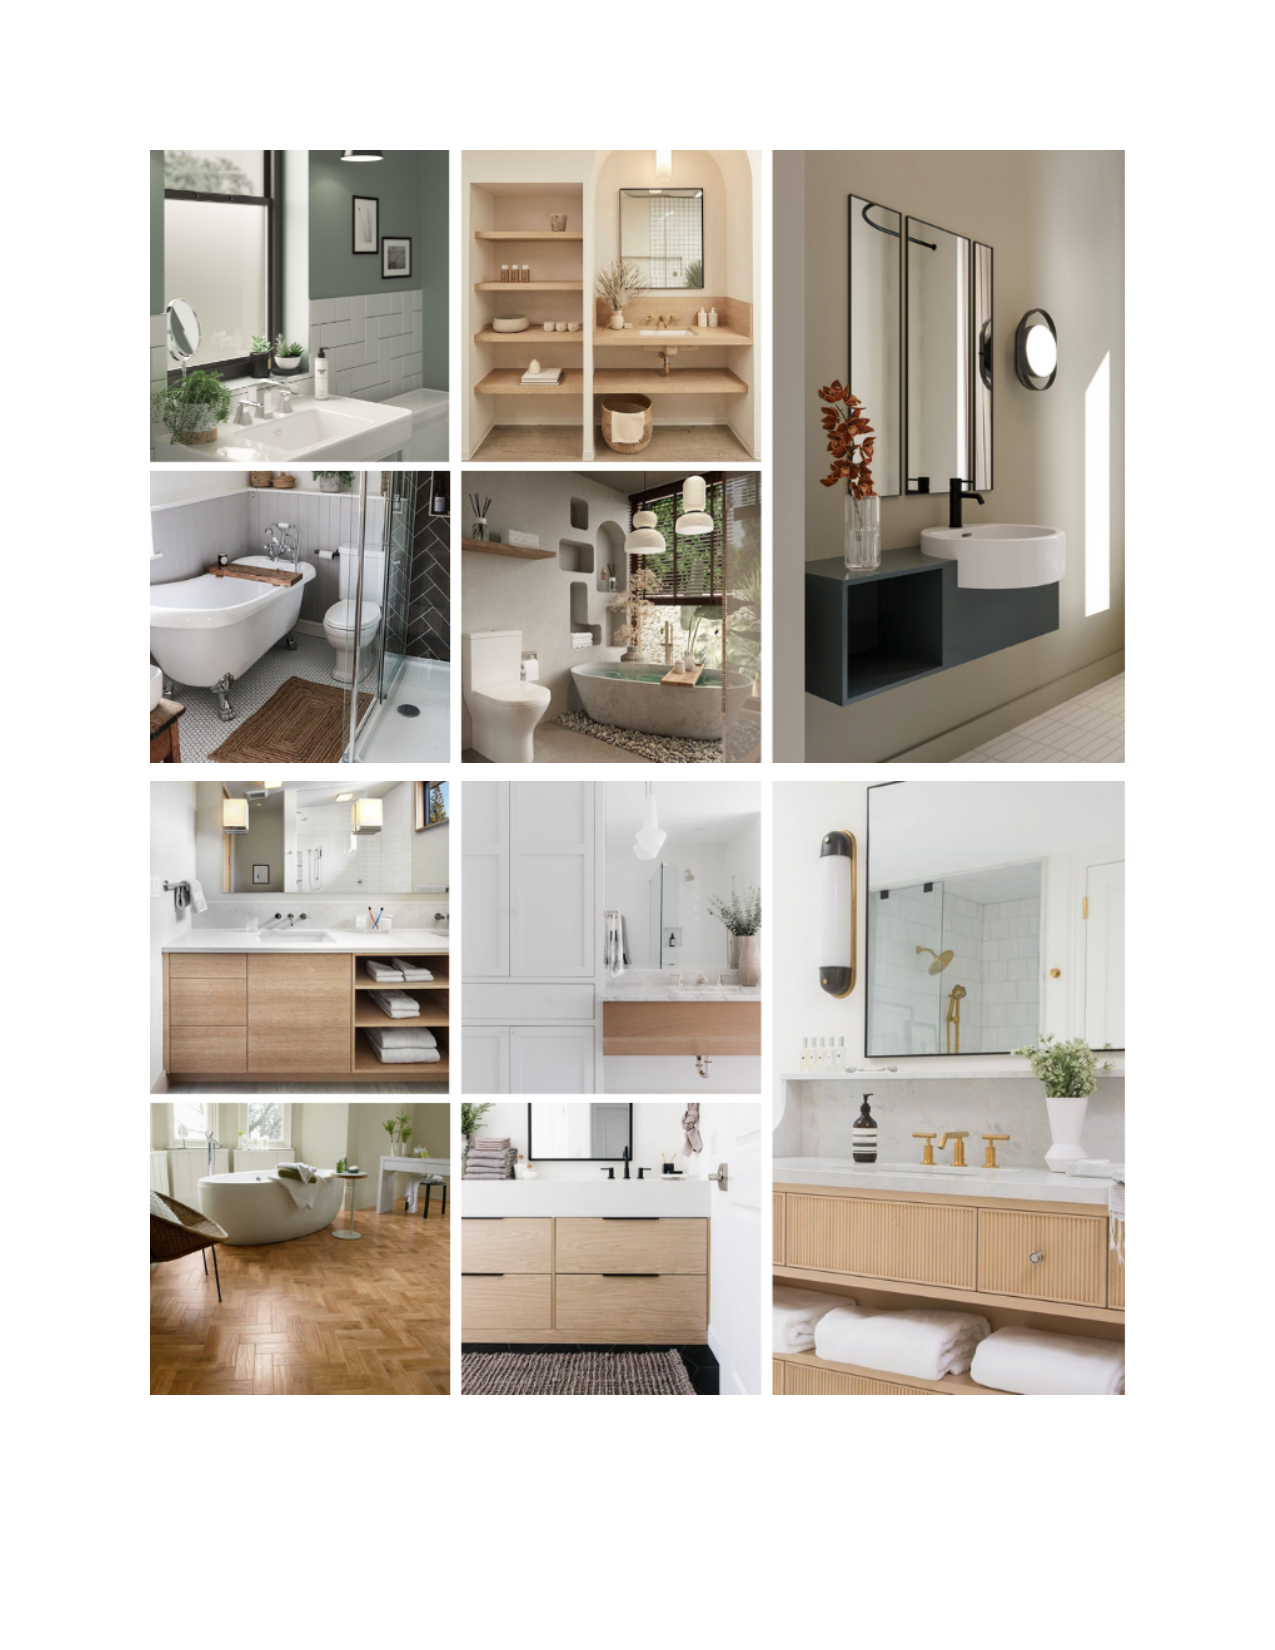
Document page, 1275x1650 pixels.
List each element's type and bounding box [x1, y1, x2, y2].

picture [150, 150, 1125, 763]
picture [150, 781, 1125, 1395]
